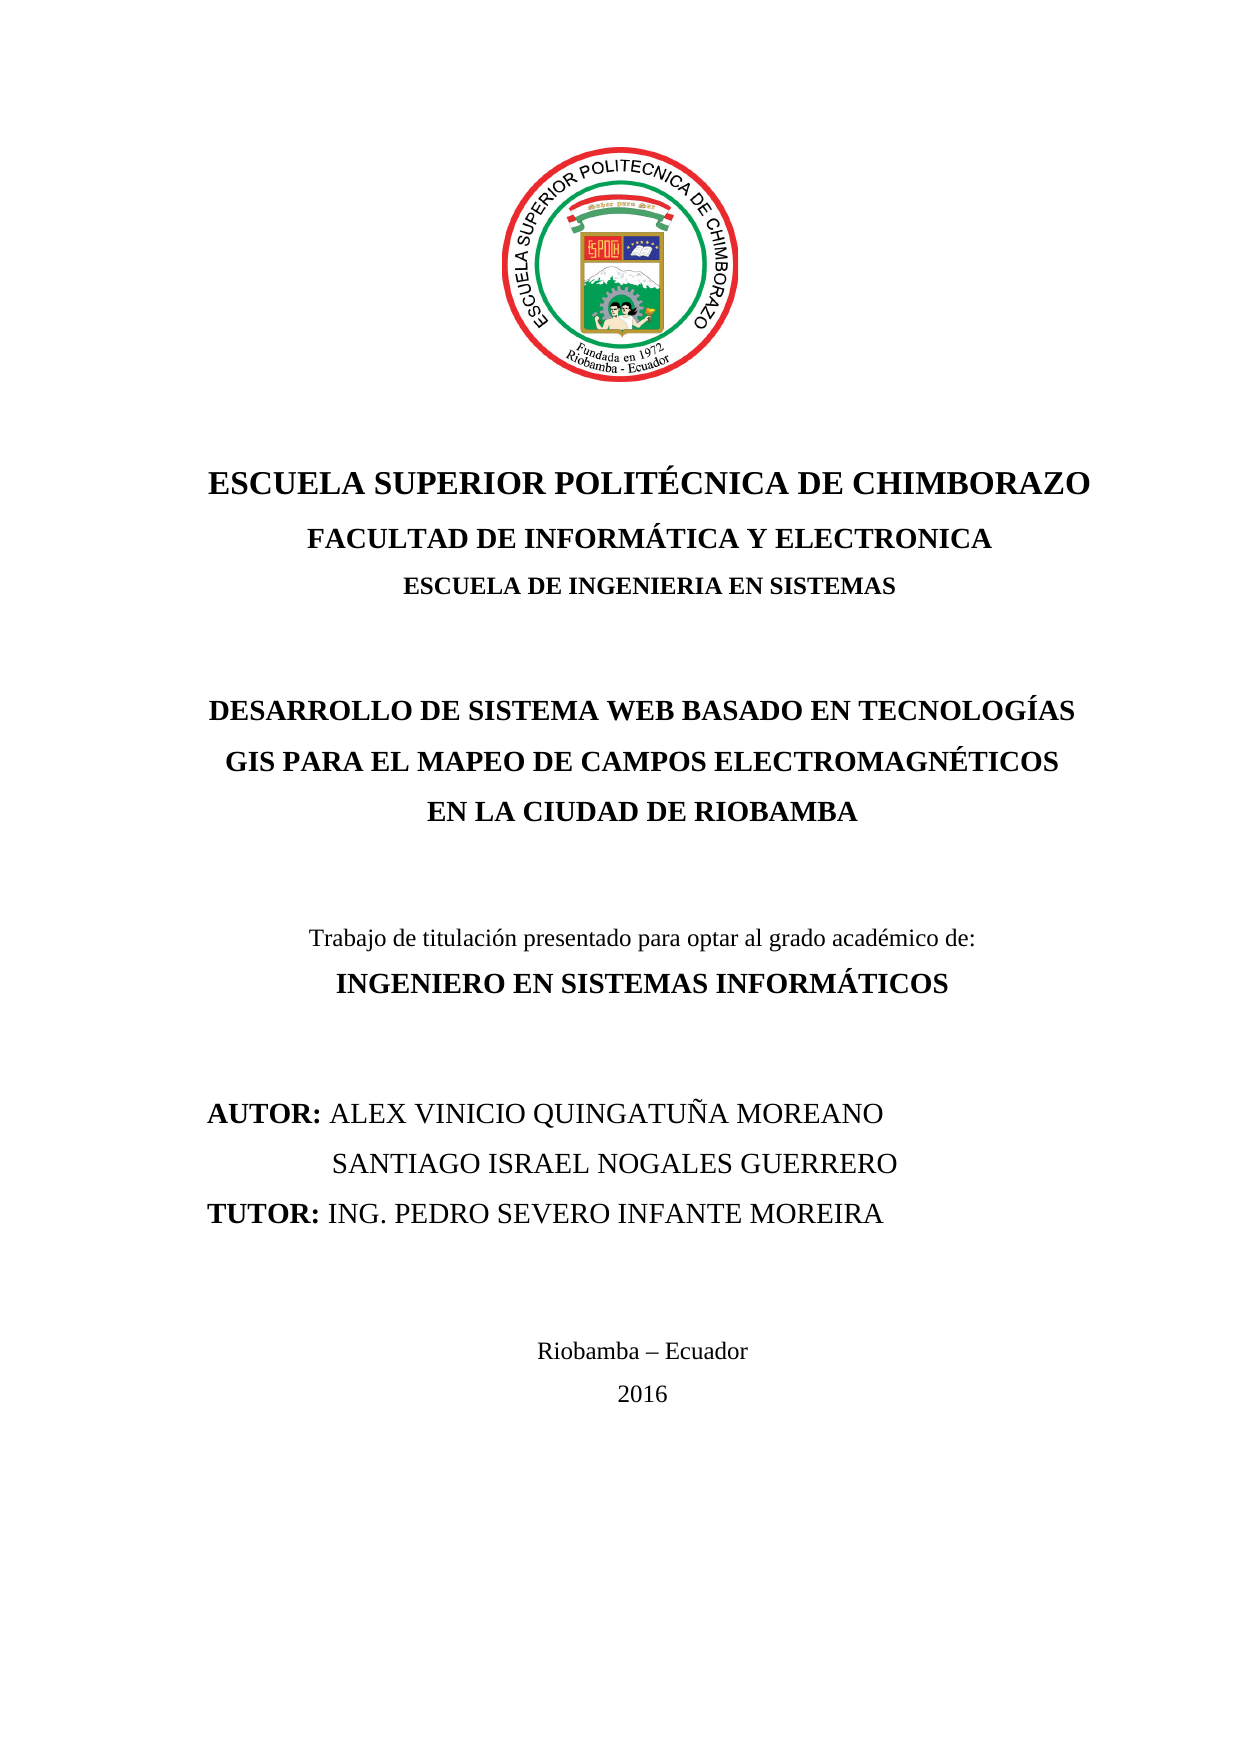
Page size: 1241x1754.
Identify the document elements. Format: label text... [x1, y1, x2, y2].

text Trabajo de titulación presentado para optar al grado académico de: [207, 923, 1078, 952]
text DESARROLLO DE SISTEMA WEB BASADO EN TECNOLOGÍAS GIS PARA EL MAPEO DE CAMPOS ELECTROMAGNÉTICOS EN LA CIUDAD DE RIOBAMBA [207, 693, 1078, 828]
text ESCUELA SUPERIOR POLITÉCNICA DE CHIMBORAZO [207, 463, 1092, 502]
text 2016 [207, 1379, 1078, 1408]
text AUTOR: ALEX VINICIO QUINGATUÑA MOREANO [207, 1096, 1078, 1129]
text Riobamba – Ecuador [207, 1336, 1078, 1365]
picture [502, 147, 739, 382]
text INGENIERO EN SISTEMAS INFORMÁTICOS [207, 966, 1078, 1000]
text TUTOR: ING. PEDRO SEVERO INFANTE MOREIRA [207, 1196, 1078, 1230]
text FACULTAD DE INFORMÁTICA Y ELECTRONICA [207, 521, 1092, 554]
text SANTIAGO ISRAEL NOGALES GUERRERO [207, 1146, 1078, 1179]
text ESCUELA DE INGENIERIA EN SISTEMAS [207, 571, 1092, 600]
